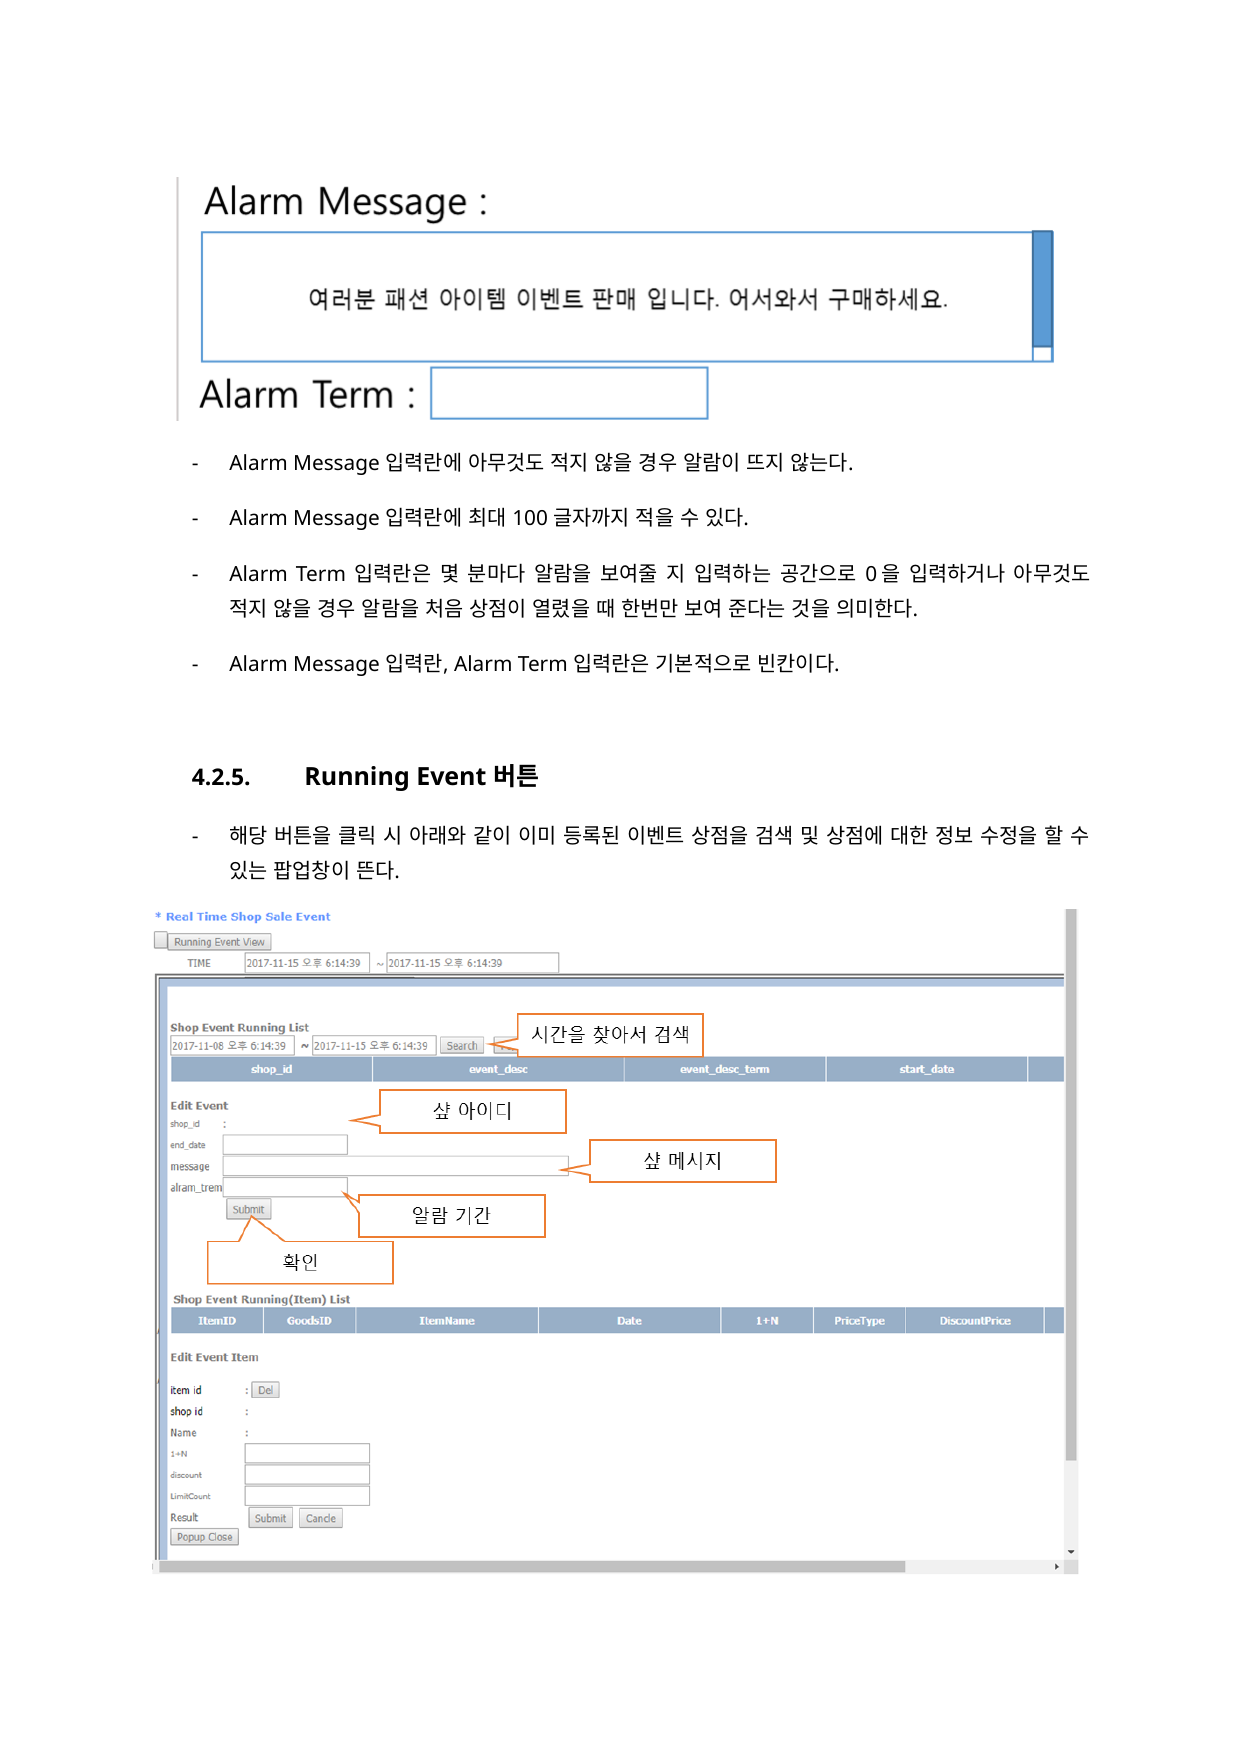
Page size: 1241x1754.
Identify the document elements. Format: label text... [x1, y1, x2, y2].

list Alarm Message 입력란에 아무것도 적지 않을 경우 알람이 뜨지 않는다. [192, 446, 1090, 476]
list Alarm Message 입력란, Alarm Term 입력란은 기본적으로 빈칸이다. [192, 648, 1090, 678]
picture [176, 177, 1065, 421]
list Alarm Message 입력란에 최대 100 글자까지 적을 수 있다. [192, 502, 1090, 532]
list Alarm Term 입력란은 몇 분마다 알람을 보여줄 지 입력하는 공간으로 0을 입력하거나 아무것도 적지 않을 경우 알람을 처음 상점이 열렸을 때 한번만 보여 준다는 것을 의미한다. [192, 557, 1090, 622]
subtitle Running Event 버튼 [192, 757, 1090, 793]
list 해당 버튼을 클릭 시 아래와 같이 이미 등록된 이벤트 상점을 검색 및 상점에 대한 정보 수정을 할 수 있는 팝업창이 뜬다. [192, 819, 1090, 884]
picture [152, 909, 1088, 1582]
